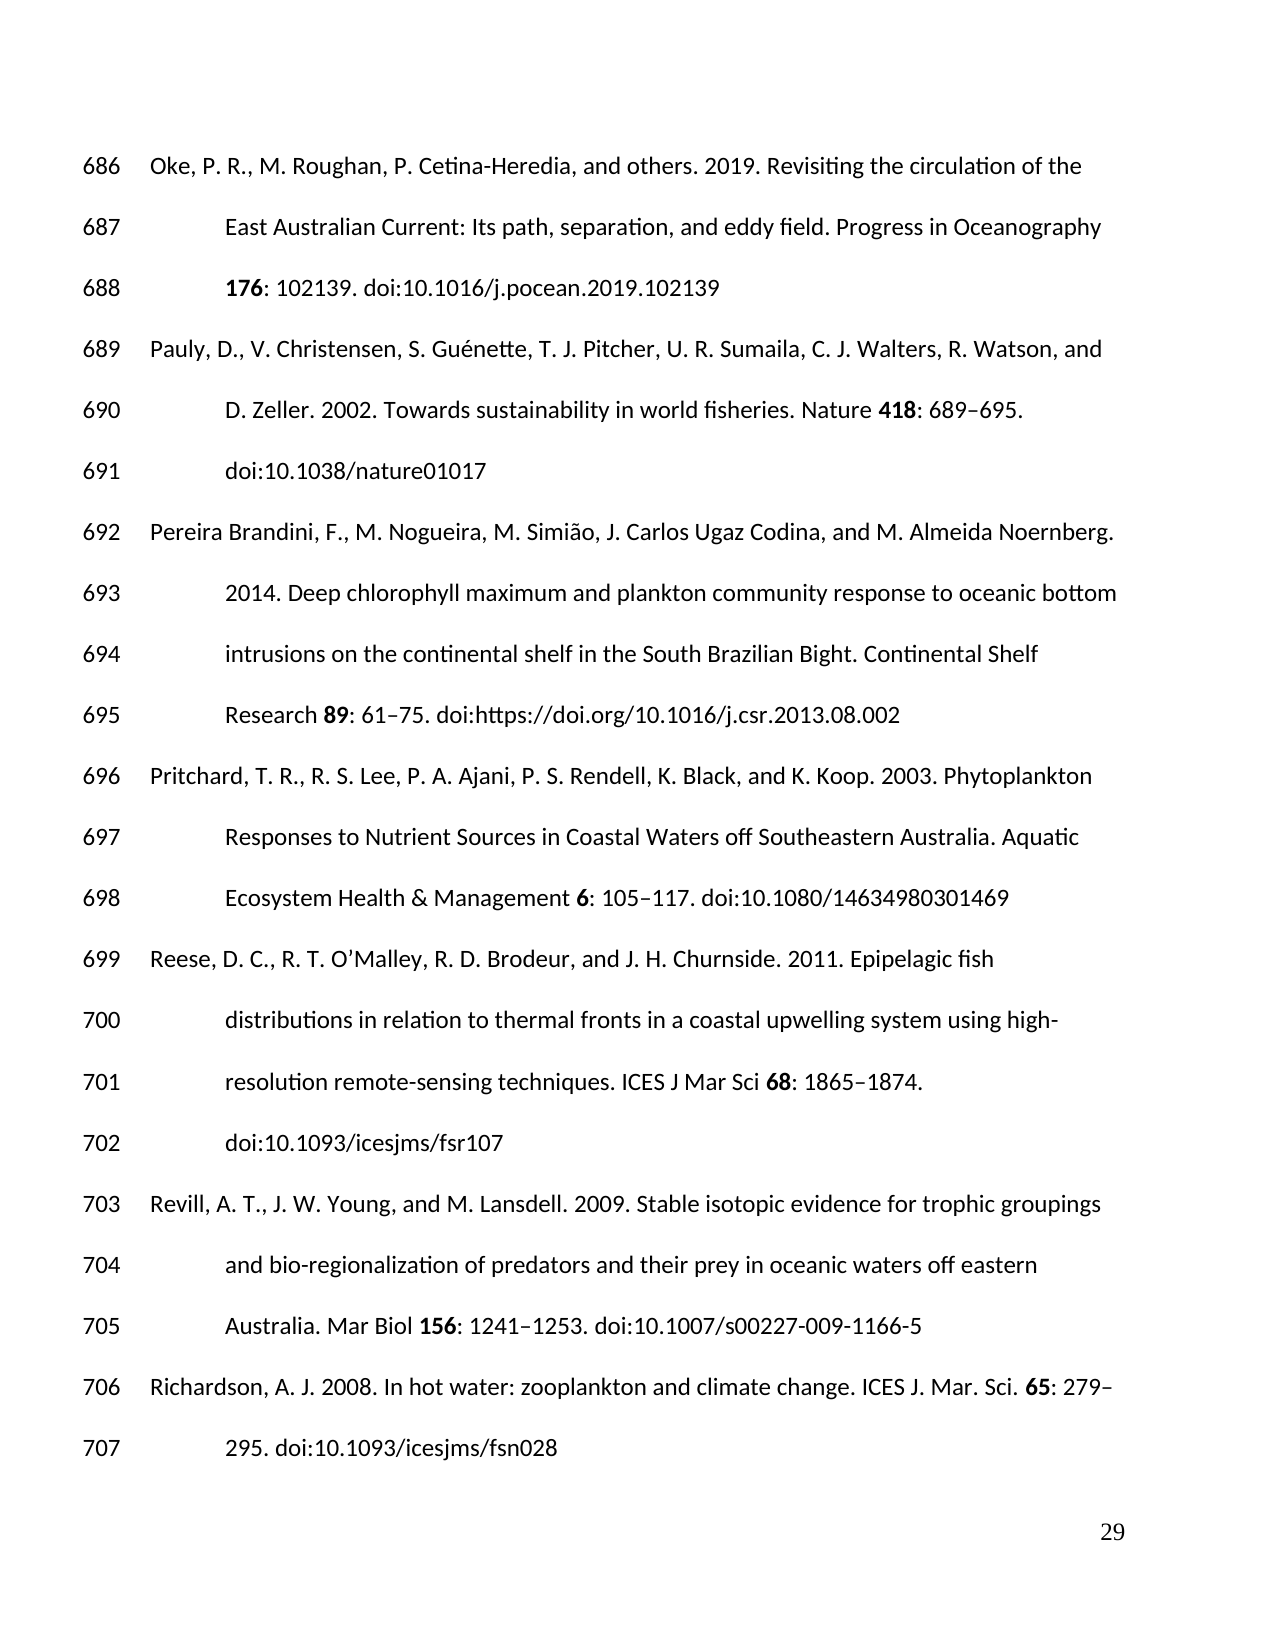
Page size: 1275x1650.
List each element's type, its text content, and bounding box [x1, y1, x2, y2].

text Pereira Brandini, F., M. Nogueira, M. Simião, J. Carlos Ugaz Codina, and M. Almeida Noernberg. 2014. Deep chlorophyll maximum and plankton community response to oceanic bottom intrusions on the continental shelf in the South Brazilian Bight. Continental Shelf Research 89: 61–75. doi:https://doi.org/10.1016/j.csr.2013.08.002 [150, 516, 1125, 730]
text Reese, D. C., R. T. O’Malley, R. D. Brodeur, and J. H. Churnside. 2011. Epipelagic fish distributions in relation to thermal fronts in a coastal upwelling system using high-resolution remote-sensing techniques. ICES J Mar Sci 68: 1865–1874. doi:10.1093/icesjms/fsr107 [150, 943, 1125, 1157]
text Richardson, A. J. 2008. In hot water: zooplankton and climate change. ICES J. Mar. Sci. 65: 279–295. doi:10.1093/icesjms/fsn028 [150, 1371, 1125, 1462]
text Pritchard, T. R., R. S. Lee, P. A. Ajani, P. S. Rendell, K. Black, and K. Koop. 2003. Phytoplankton Responses to Nutrient Sources in Coastal Waters off Southeastern Australia. Aquatic Ecosystem Health & Management 6: 105–117. doi:10.1080/14634980301469 [150, 760, 1125, 913]
text Revill, A. T., J. W. Young, and M. Lansdell. 2009. Stable isotopic evidence for trophic groupings and bio-regionalization of predators and their prey in oceanic waters off eastern Australia. Mar Biol 156: 1241–1253. doi:10.1007/s00227-009-1166-5 [150, 1188, 1125, 1340]
text Oke, P. R., M. Roughan, P. Cetina-Heredia, and others. 2019. Revisiting the circulation of the East Australian Current: Its path, separation, and eddy field. Progress in Oceanography 176: 102139. doi:10.1016/j.pocean.2019.102139 [150, 150, 1125, 303]
text Pauly, D., V. Christensen, S. Guénette, T. J. Pitcher, U. R. Sumaila, C. J. Walters, R. Watson, and D. Zeller. 2002. Towards sustainability in world fisheries. Nature 418: 689–695. doi:10.1038/nature01017 [150, 333, 1125, 486]
